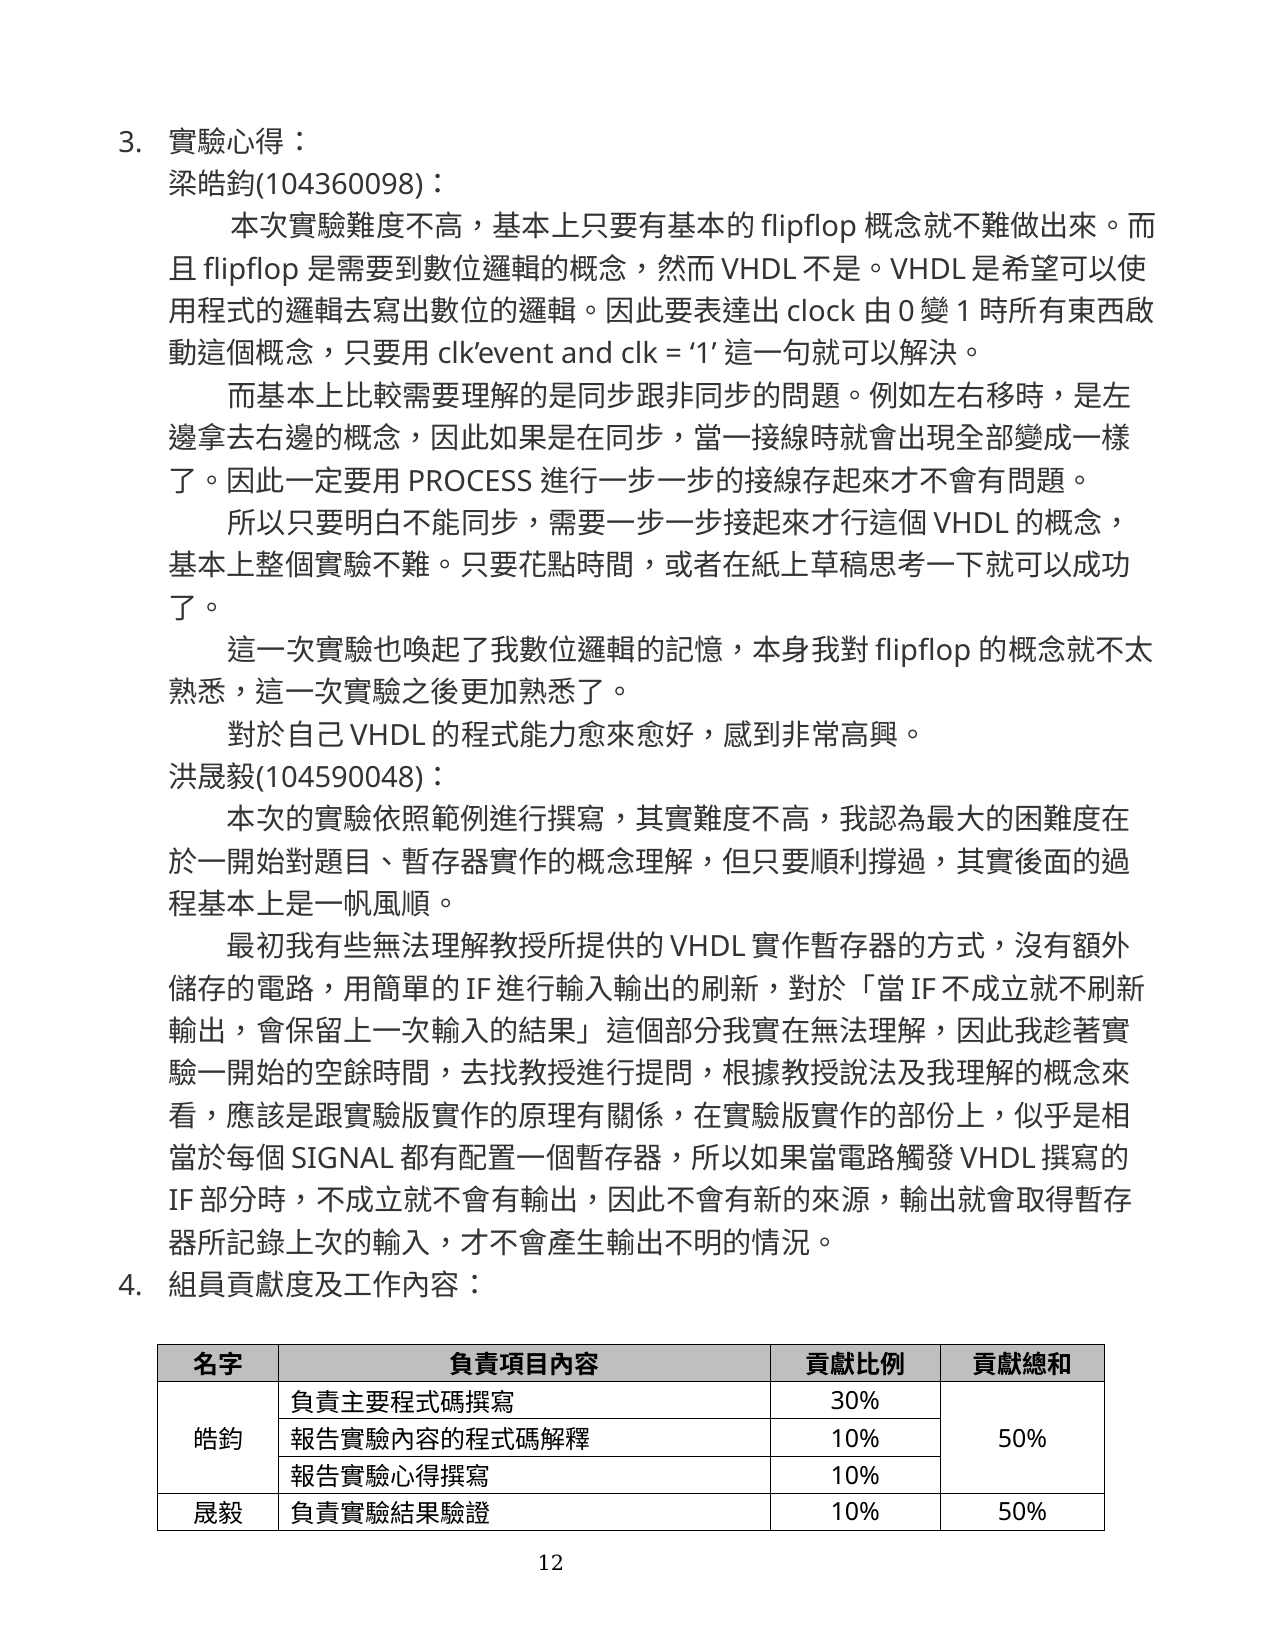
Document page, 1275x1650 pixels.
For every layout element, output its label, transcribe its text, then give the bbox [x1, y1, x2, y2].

table_cell 皓鈞 [158, 1382, 278, 1493]
list 組員貢獻度及工作內容： [118, 1262, 1157, 1304]
table_cell 報告實驗內容的程式碼解釋 [279, 1419, 770, 1456]
list 實驗心得： [118, 118, 1157, 161]
table_cell 晟毅 [158, 1494, 278, 1530]
text 最初我有些無法理解教授所提供的VHDL實作暫存器的方式，沒有額外儲存的電路，用簡單的IF進行輸入輸出的刷新，對於「當IF不成立就不刷新輸出，會保留上一次輸入的結果」這個部分我實在無法理解，因此我趁著實驗一開始的空餘時間，去找教授進行提問，根據教授說法及我理解的概念來看，應該是跟實驗版實作的原理有關係，在實驗版實作的部份上，似乎是相當於每個SIGNAL都有配置一個暫存器，所以如果當電路觸發VHDL撰寫的IF部分時，不成立就不會有輸出，因此不會有新的來源，輸出就會取得暫存器所記錄上次的輸入，才不會產生輸出不明的情況。 [168, 923, 1157, 1262]
text 這一次實驗也喚起了我數位邏輯的記憶，本身我對flipflop 的概念就不太熟悉，這一次實驗之後更加熟悉了。 [168, 626, 1157, 711]
text 本次實驗難度不高，基本上只要有基本的flipflop 概念就不難做出來。而且flipflop 是需要到數位邏輯的概念，然而VHDL不是。VHDL是希望可以使用程式的邏輯去寫出數位的邏輯。因此要表達出clock 由0變1 時所有東西啟動這個概念，只要用 clk’event and clk = ‘1’ 這一句就可以解決。 [168, 203, 1157, 372]
text 而基本上比較需要理解的是同步跟非同步的問題。例如左右移時，是左邊拿去右邊的概念，因此如果是在同步，當一接線時就會出現全部變成一樣了。因此一定要用PROCESS 進行一步一步的接線存起來才不會有問題。 [168, 372, 1157, 499]
table_cell 10% [771, 1457, 940, 1493]
text 對於自己VHDL的程式能力愈來愈好，感到非常高興。 [168, 711, 1157, 753]
text 洪晟毅(104590048)： [168, 753, 1157, 796]
table_header 名字 [158, 1345, 278, 1381]
table_cell 50% [941, 1382, 1104, 1493]
text 所以只要明白不能同步，需要一步一步接起來才行這個VHDL的概念，基本上整個實驗不難。只要花點時間，或者在紙上草稿思考一下就可以成功了。 [168, 499, 1157, 626]
table_cell 負責主要程式碼撰寫 [279, 1382, 770, 1418]
table_cell 50% [941, 1494, 1104, 1530]
table_cell 負責實驗結果驗證 [279, 1494, 770, 1530]
table_cell 10% [771, 1419, 940, 1456]
text 本次的實驗依照範例進行撰寫，其實難度不高，我認為最大的困難度在於一開始對題目、暫存器實作的概念理解，但只要順利撐過，其實後面的過程基本上是一帆風順。 [168, 796, 1157, 923]
table_cell 30% [771, 1382, 940, 1418]
table_cell 報告實驗心得撰寫 [279, 1457, 770, 1493]
table_cell 10% [771, 1494, 940, 1530]
table_header 貢獻比例 [771, 1345, 940, 1381]
table_header 貢獻總和 [941, 1345, 1104, 1381]
text 梁皓鈞(104360098)： [168, 161, 1157, 203]
table_header 負責項目內容 [279, 1345, 770, 1381]
